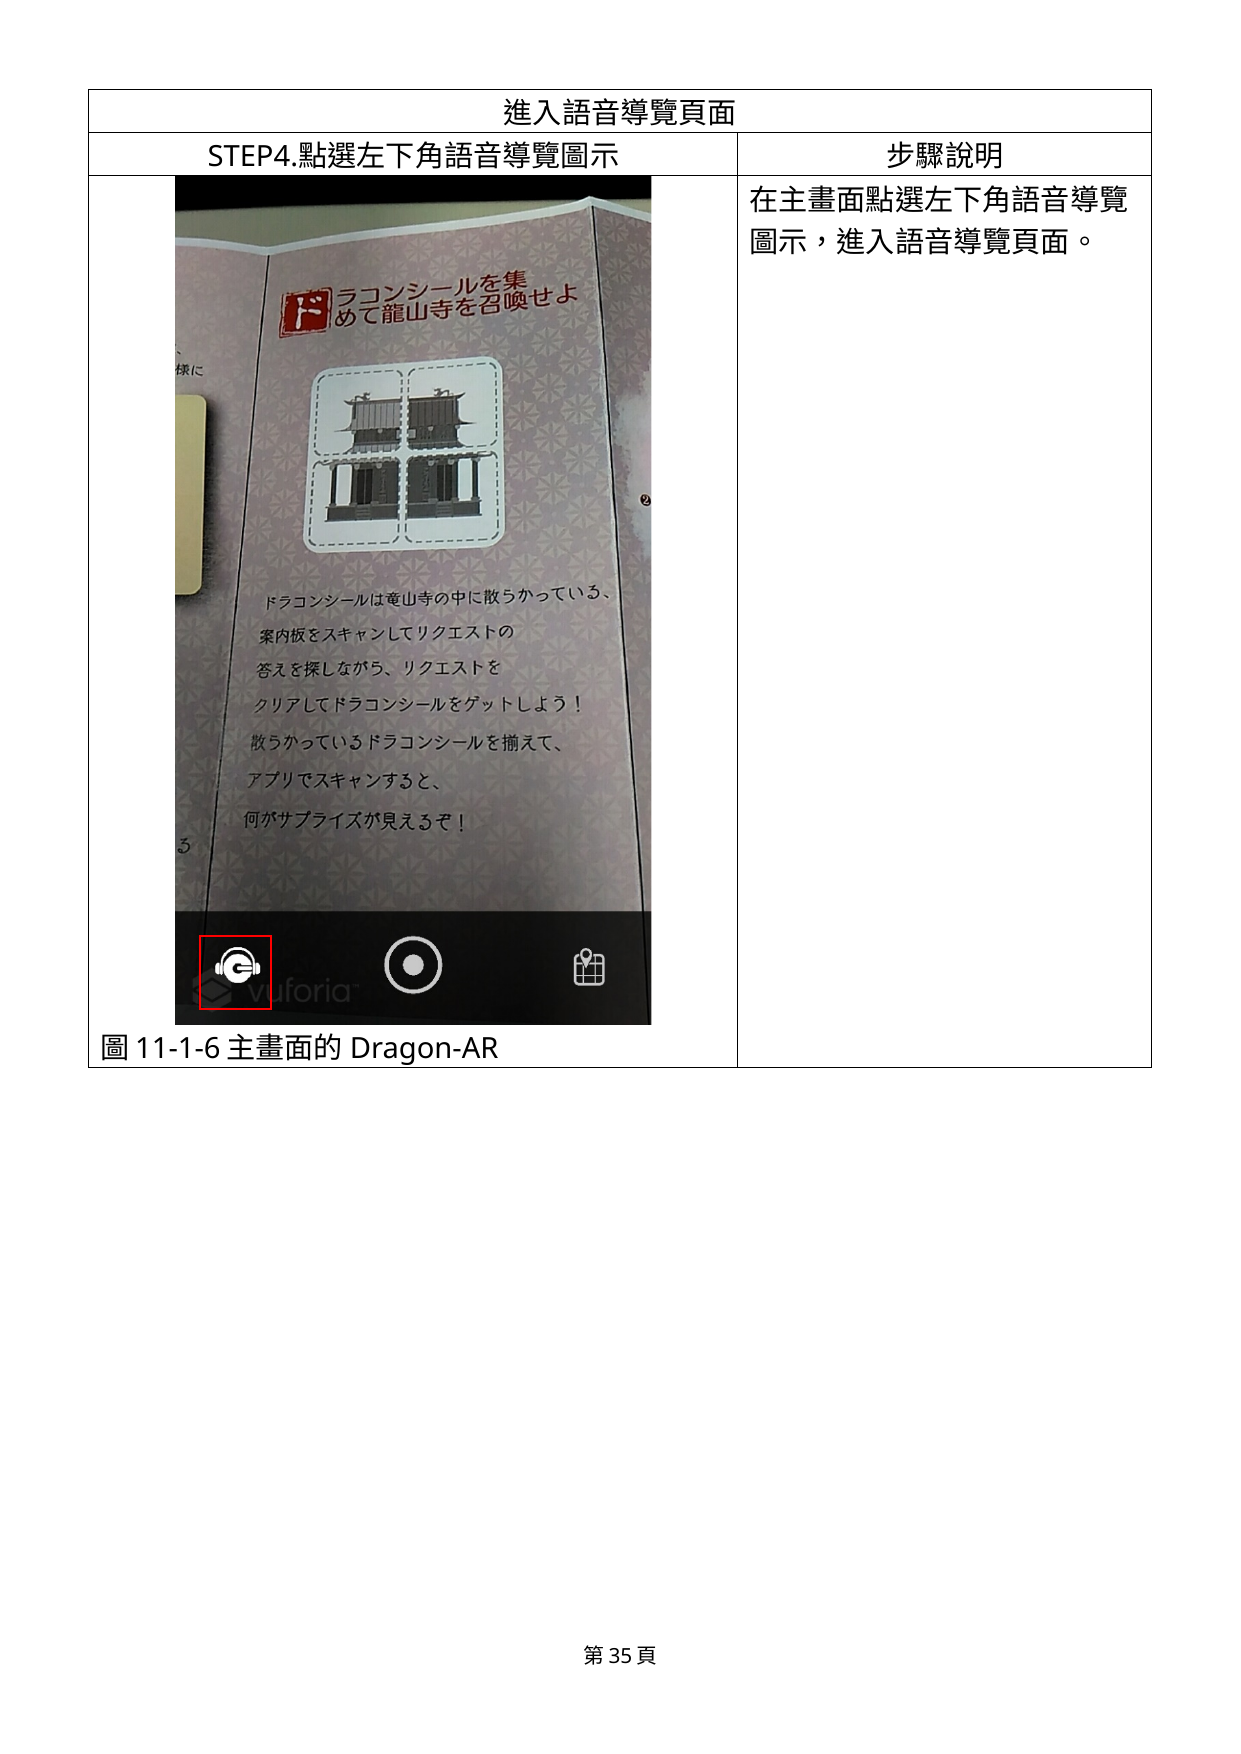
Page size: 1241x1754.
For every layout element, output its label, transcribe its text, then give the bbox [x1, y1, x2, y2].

table_cell 步驟說明 [738, 133, 1151, 175]
table_cell 圖11-1-6主畫面的 Dragon-AR [89, 176, 737, 1067]
picture [175, 176, 652, 1025]
table_cell 在主畫面點選左下角語音導覽圖示，進入語音導覽頁面。 [738, 176, 1151, 1067]
table_cell STEP4.點選左下角語音導覽圖示 [89, 133, 737, 175]
table_header 進入語音導覽頁面 [89, 90, 1151, 132]
